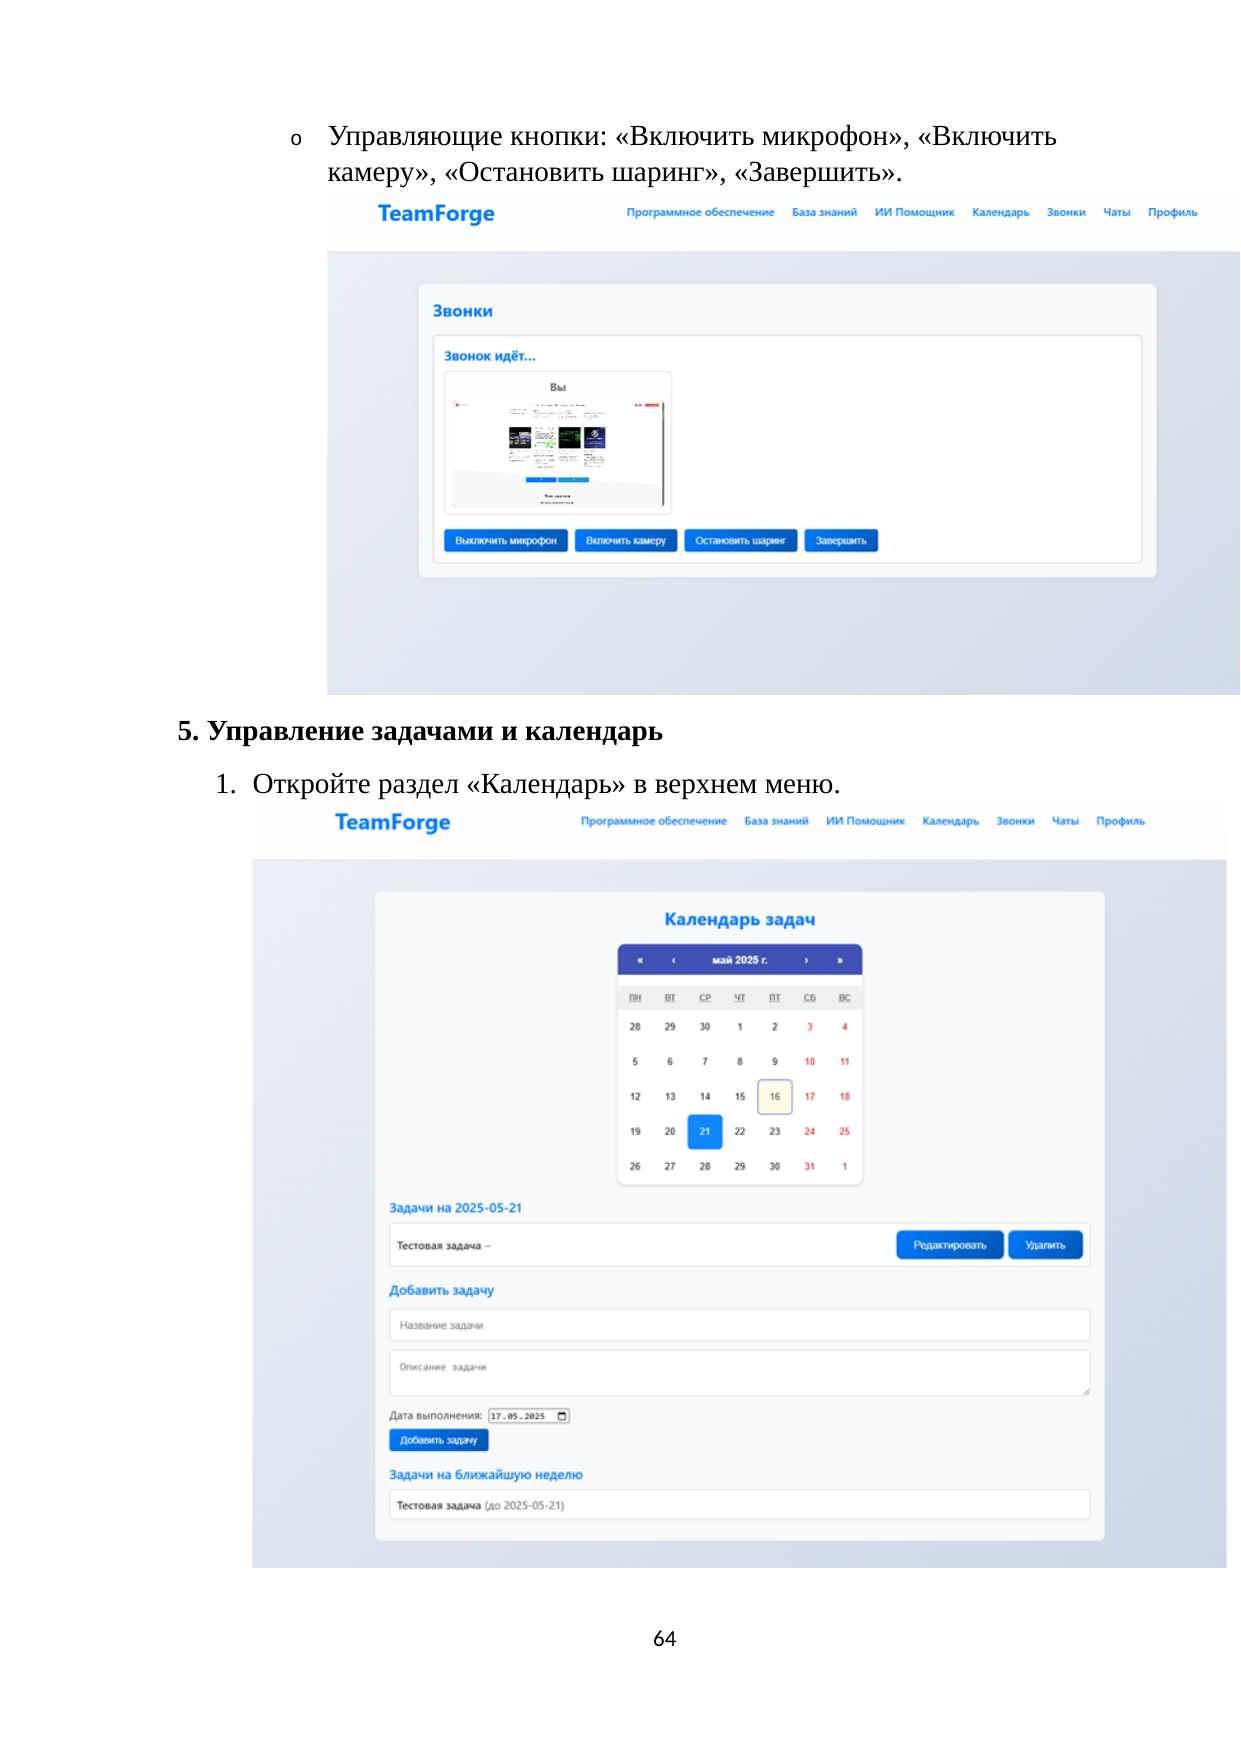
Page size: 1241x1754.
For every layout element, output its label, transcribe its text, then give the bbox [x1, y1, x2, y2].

text 5. Управление задачами и календарь [177, 713, 1152, 747]
picture [327, 190, 1241, 695]
picture [252, 801, 1227, 1568]
